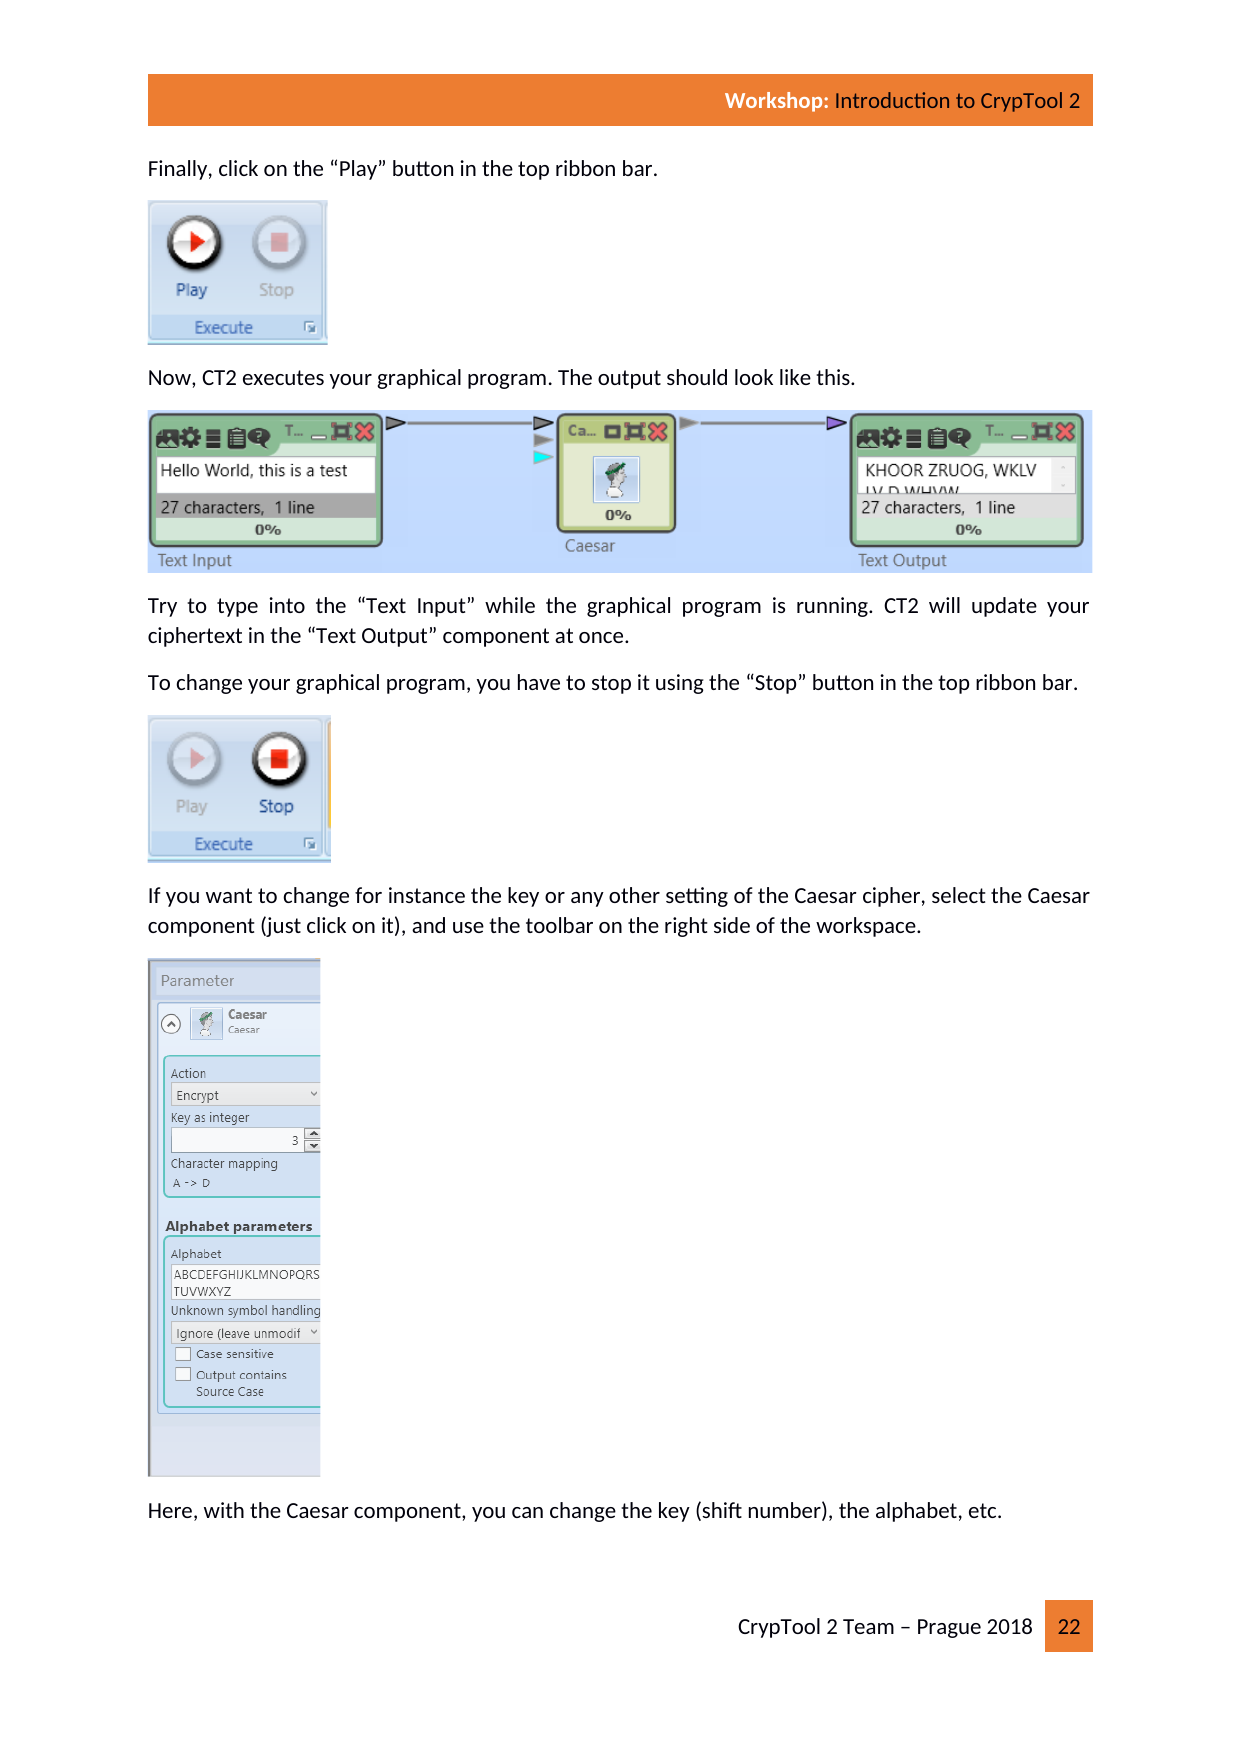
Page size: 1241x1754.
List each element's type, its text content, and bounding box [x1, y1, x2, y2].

text If you want to change for instance the key or any other setting of the Caesar cipher, select the Caesar component (just click on it), and use the toolbar on the right side of the workspace. [148, 881, 1093, 939]
picture [147, 958, 321, 1477]
picture [147, 410, 1093, 573]
picture [147, 200, 328, 345]
picture [147, 715, 331, 863]
text To change your graphical program, you have to stop it using the “Stop” button in the top ribbon bar. [148, 668, 1093, 697]
text Here, with the Caesar component, you can change the key (shift number), the alphabet, etc. [148, 1496, 1093, 1524]
text Finally, click on the “Play” button in the top ribbon bar. [148, 154, 1093, 182]
text Try to type into the “Text Input” while the graphical program is running. CT2 will update your ciphertext in the “Text Output” component at once. [148, 591, 1093, 650]
text Now, CT2 executes your graphical program. The output should look like this. [148, 363, 1093, 391]
